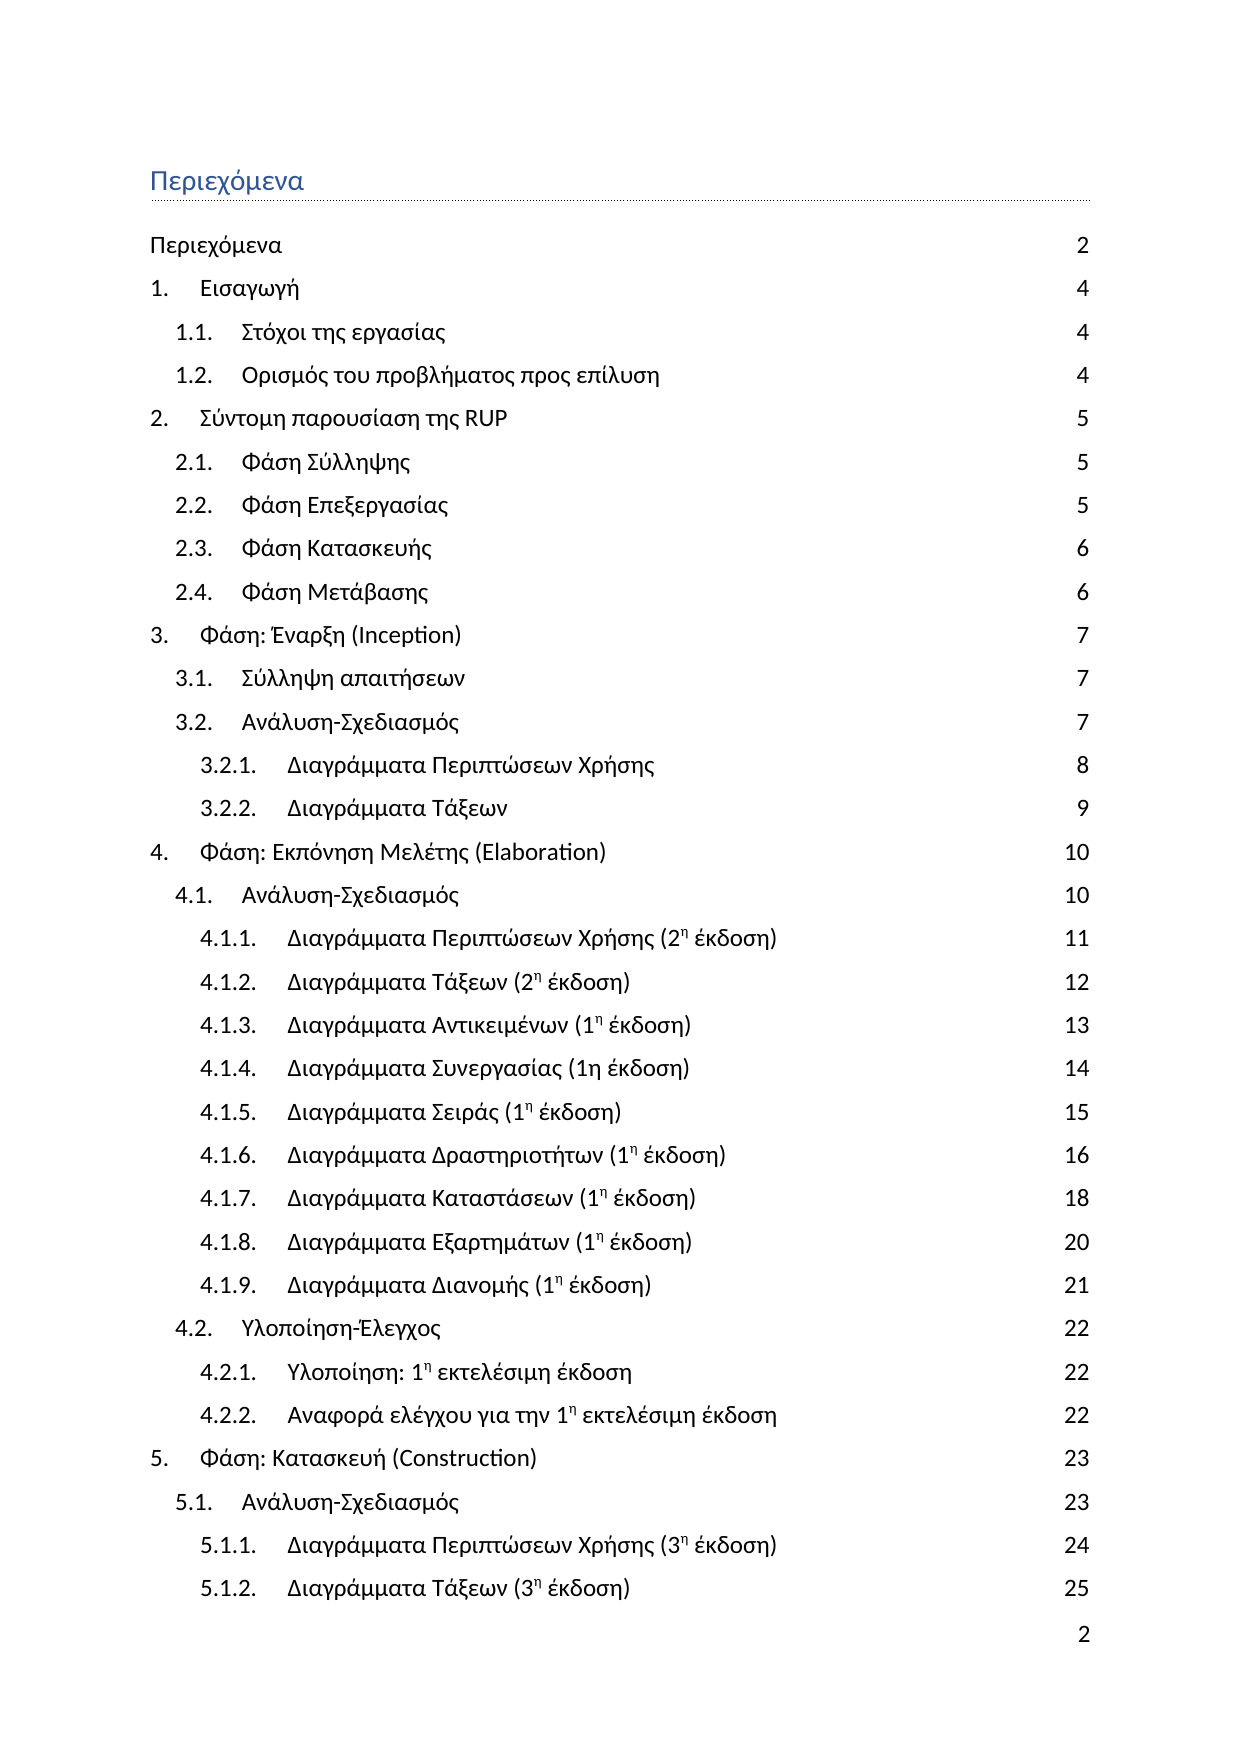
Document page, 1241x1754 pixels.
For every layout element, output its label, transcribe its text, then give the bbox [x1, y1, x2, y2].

subtitle Περιεχόμενα [150, 162, 1090, 201]
